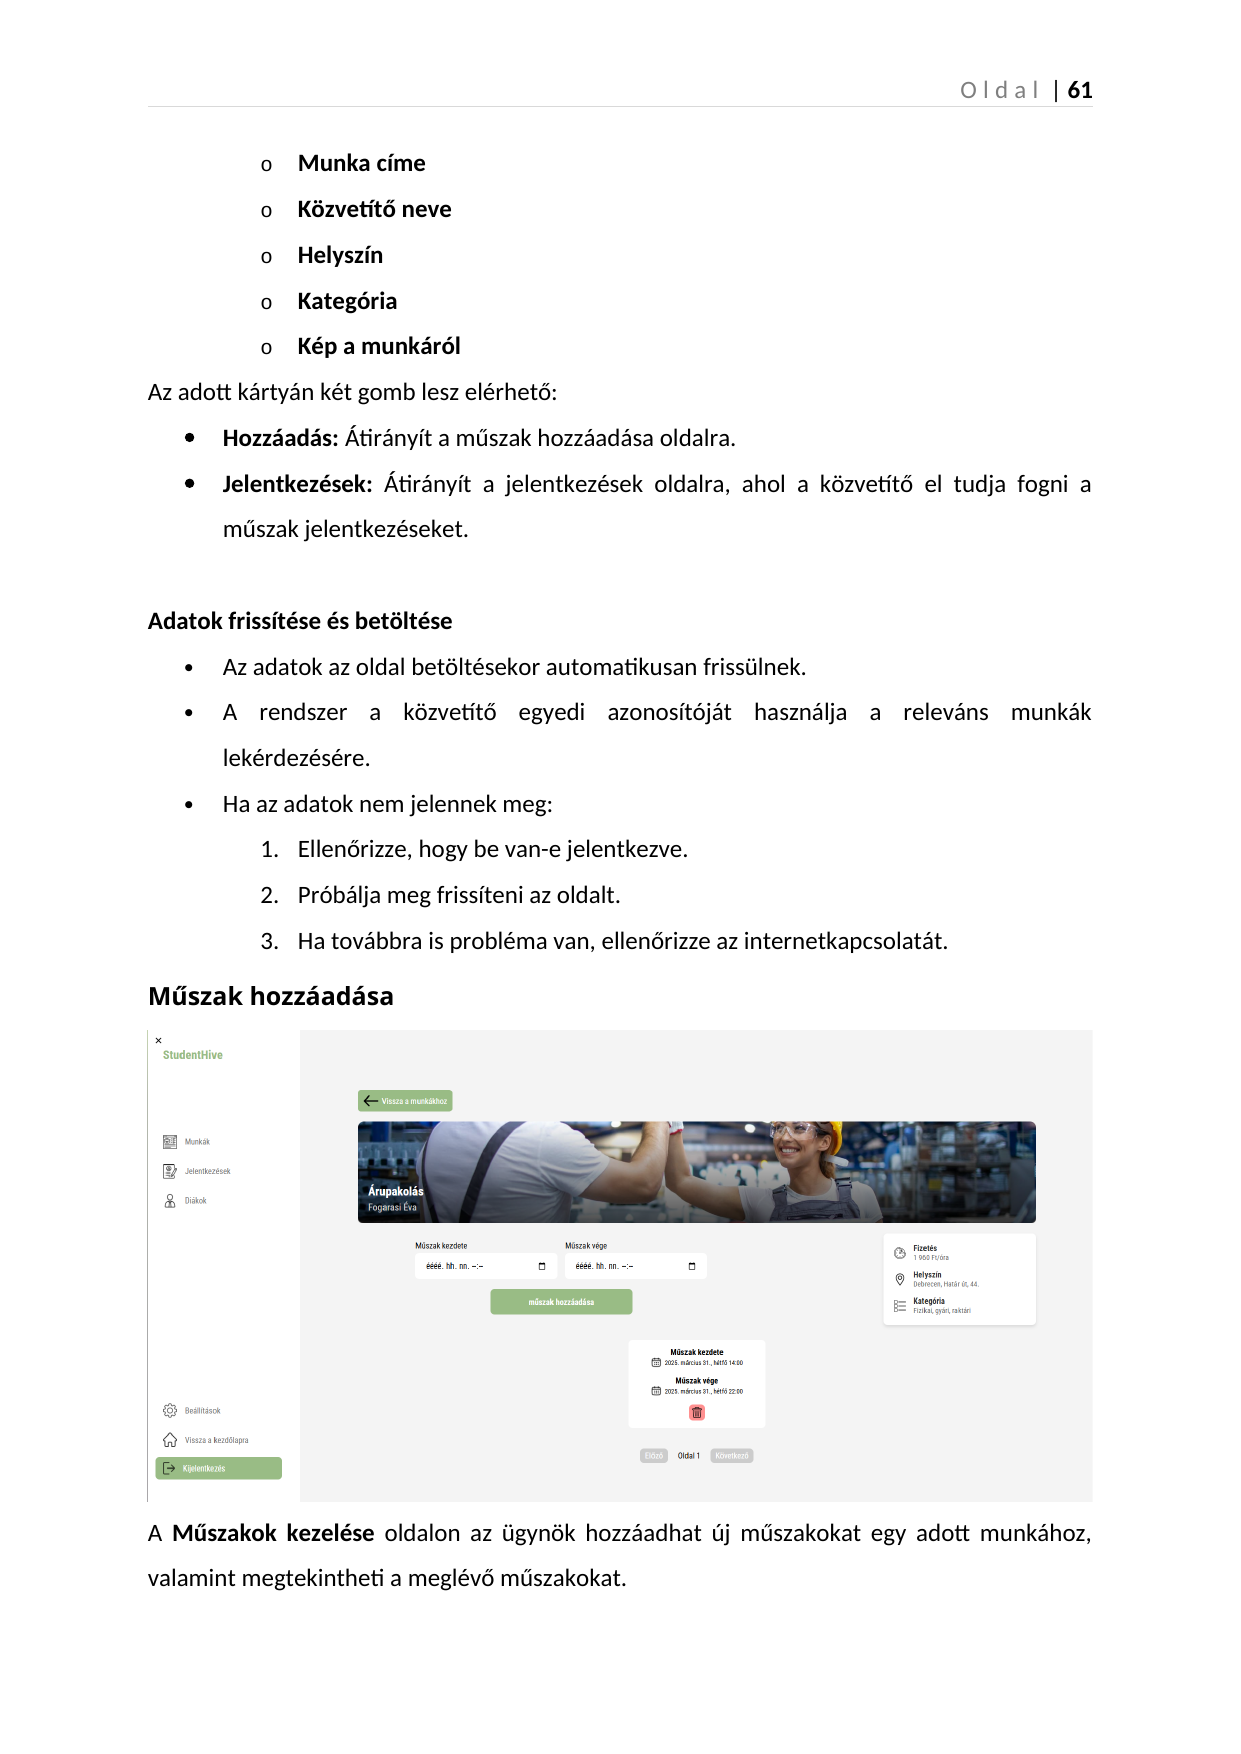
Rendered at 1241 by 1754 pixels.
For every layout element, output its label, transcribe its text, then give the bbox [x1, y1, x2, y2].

list Munka címe [260, 148, 1093, 178]
list Ha az adatok nem jelennek meg: [185, 788, 1093, 818]
text A Műszakok kezelése oldalon az ügynök hozzáadhat új műszakokat egy adott munkához, valamint megtekintheti a meglévő műszakokat. [148, 1517, 1093, 1593]
list Próbálja meg frissíteni az oldalt. [260, 879, 1093, 910]
list Az adatok az oldal betöltésekor automatikusan frissülnek. [185, 651, 1093, 681]
subtitle Műszak hozzáadása [148, 979, 1093, 1013]
list Ha továbbra is probléma van, ellenőrizze az internetkapcsolatát. [260, 925, 1093, 956]
list A rendszer a közvetítő egyedi azonosítóját használja a releváns munkák lekérdezésére. [185, 696, 1093, 773]
list Ellenőrizze, hogy be van-e jelentkezve. [260, 833, 1093, 864]
list Kategória [260, 285, 1093, 315]
list Hozzáadás: Átirányít a műszak hozzáadása oldalra. [185, 422, 1093, 452]
picture [147, 1030, 1093, 1502]
text Az adott kártyán két gomb lesz elérhető: [148, 376, 1093, 407]
list Kép a munkáról [260, 331, 1093, 361]
list Helyszín [260, 239, 1093, 269]
list Közvetítő neve [260, 193, 1093, 224]
list Jelentkezések: Átirányít a jelentkezések oldalra, ahol a közvetítő el tudja fogni a műszak jelentkezéseket. [185, 468, 1093, 544]
text Adatok frissítése és betöltése [148, 605, 1093, 635]
